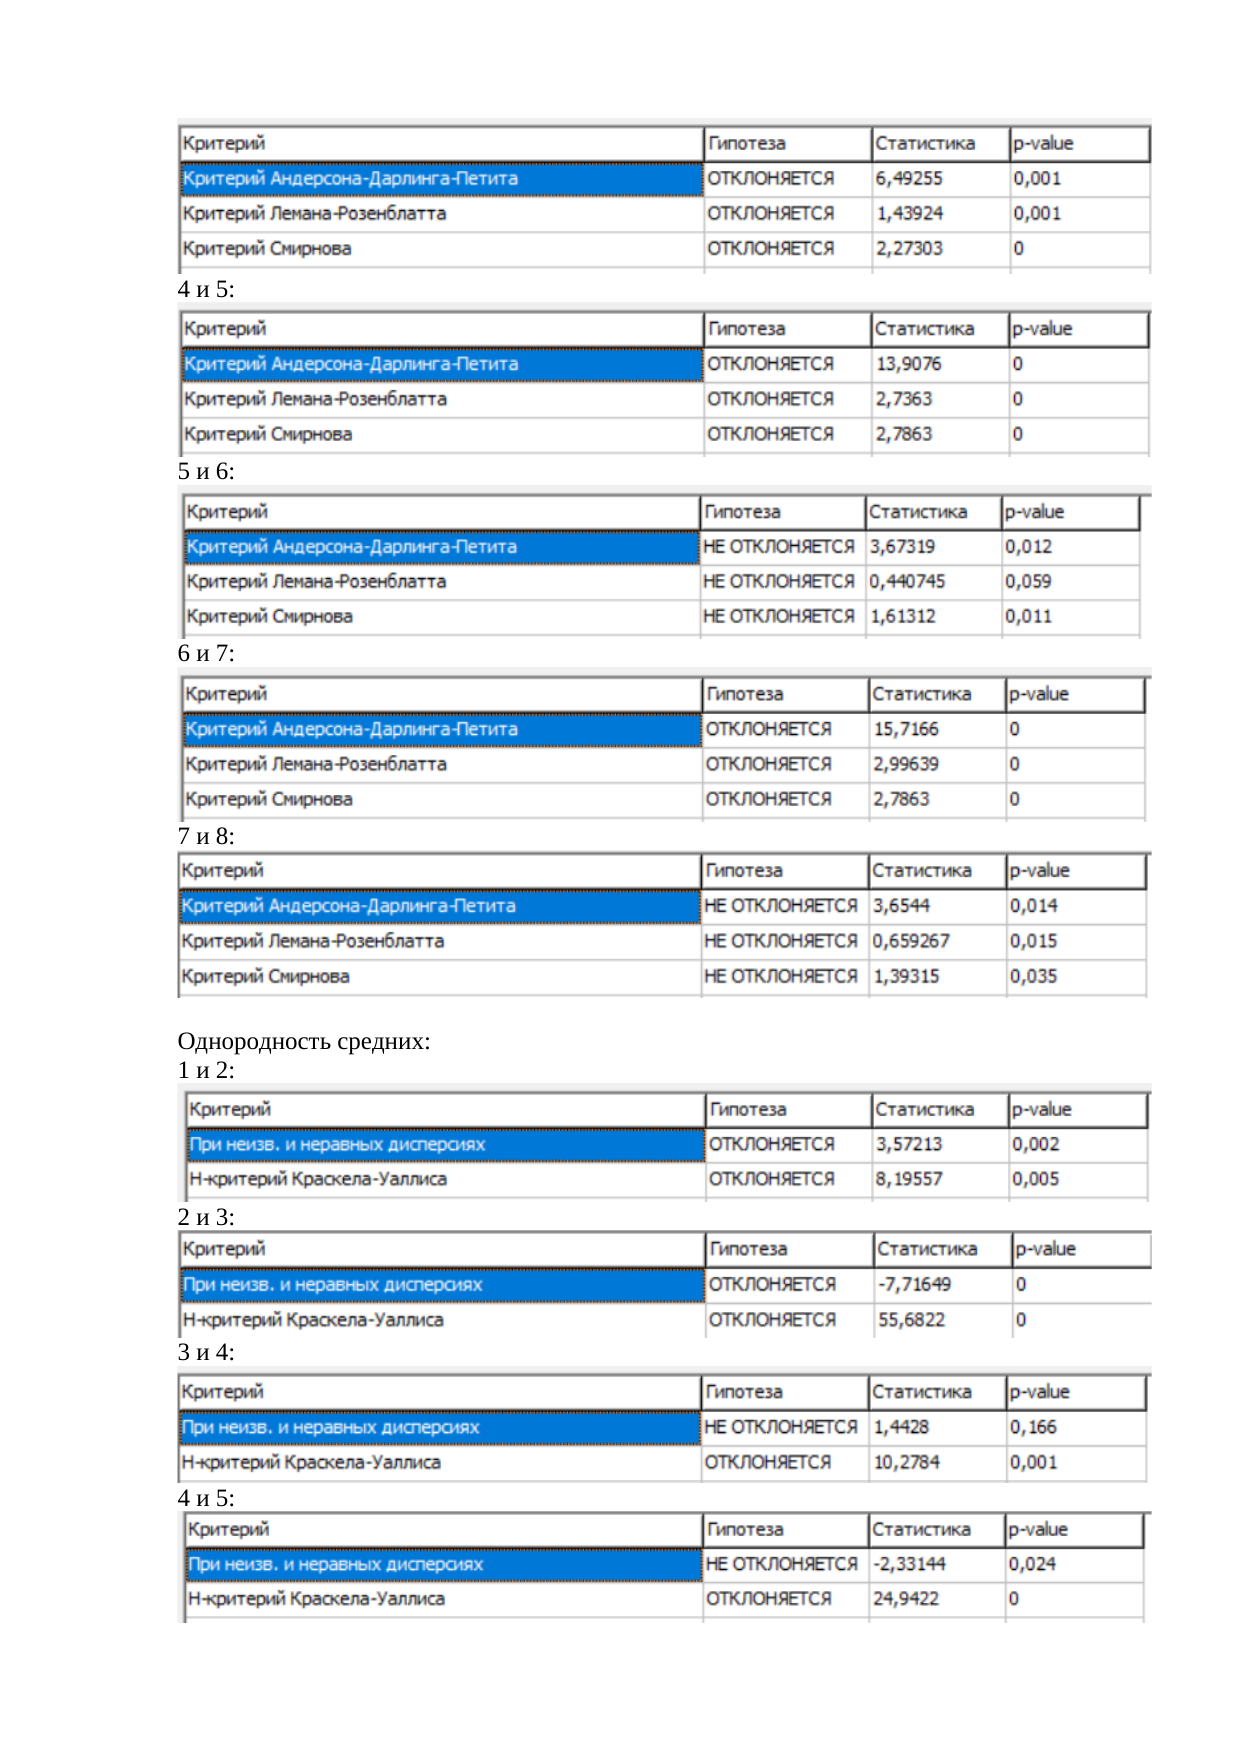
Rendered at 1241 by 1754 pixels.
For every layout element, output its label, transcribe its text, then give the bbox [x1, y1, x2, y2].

text Однородность средних: [177, 1026, 1152, 1055]
picture [177, 1230, 1152, 1338]
picture [177, 850, 1152, 998]
picture [177, 1511, 1152, 1623]
text 7 и 8: [177, 822, 1152, 850]
text 5 и 6: [177, 457, 1152, 485]
text 4 и 5: [177, 1483, 1152, 1511]
text 1 и 2: [177, 1055, 1152, 1083]
picture [177, 1366, 1152, 1483]
picture [177, 667, 1152, 822]
picture [177, 485, 1152, 639]
picture [177, 1083, 1152, 1202]
text 2 и 3: [177, 1202, 1152, 1230]
text 3 и 4: [177, 1338, 1152, 1366]
picture [177, 118, 1152, 274]
text 4 и 5: [177, 274, 1152, 302]
picture [177, 302, 1152, 457]
text 6 и 7: [177, 639, 1152, 667]
